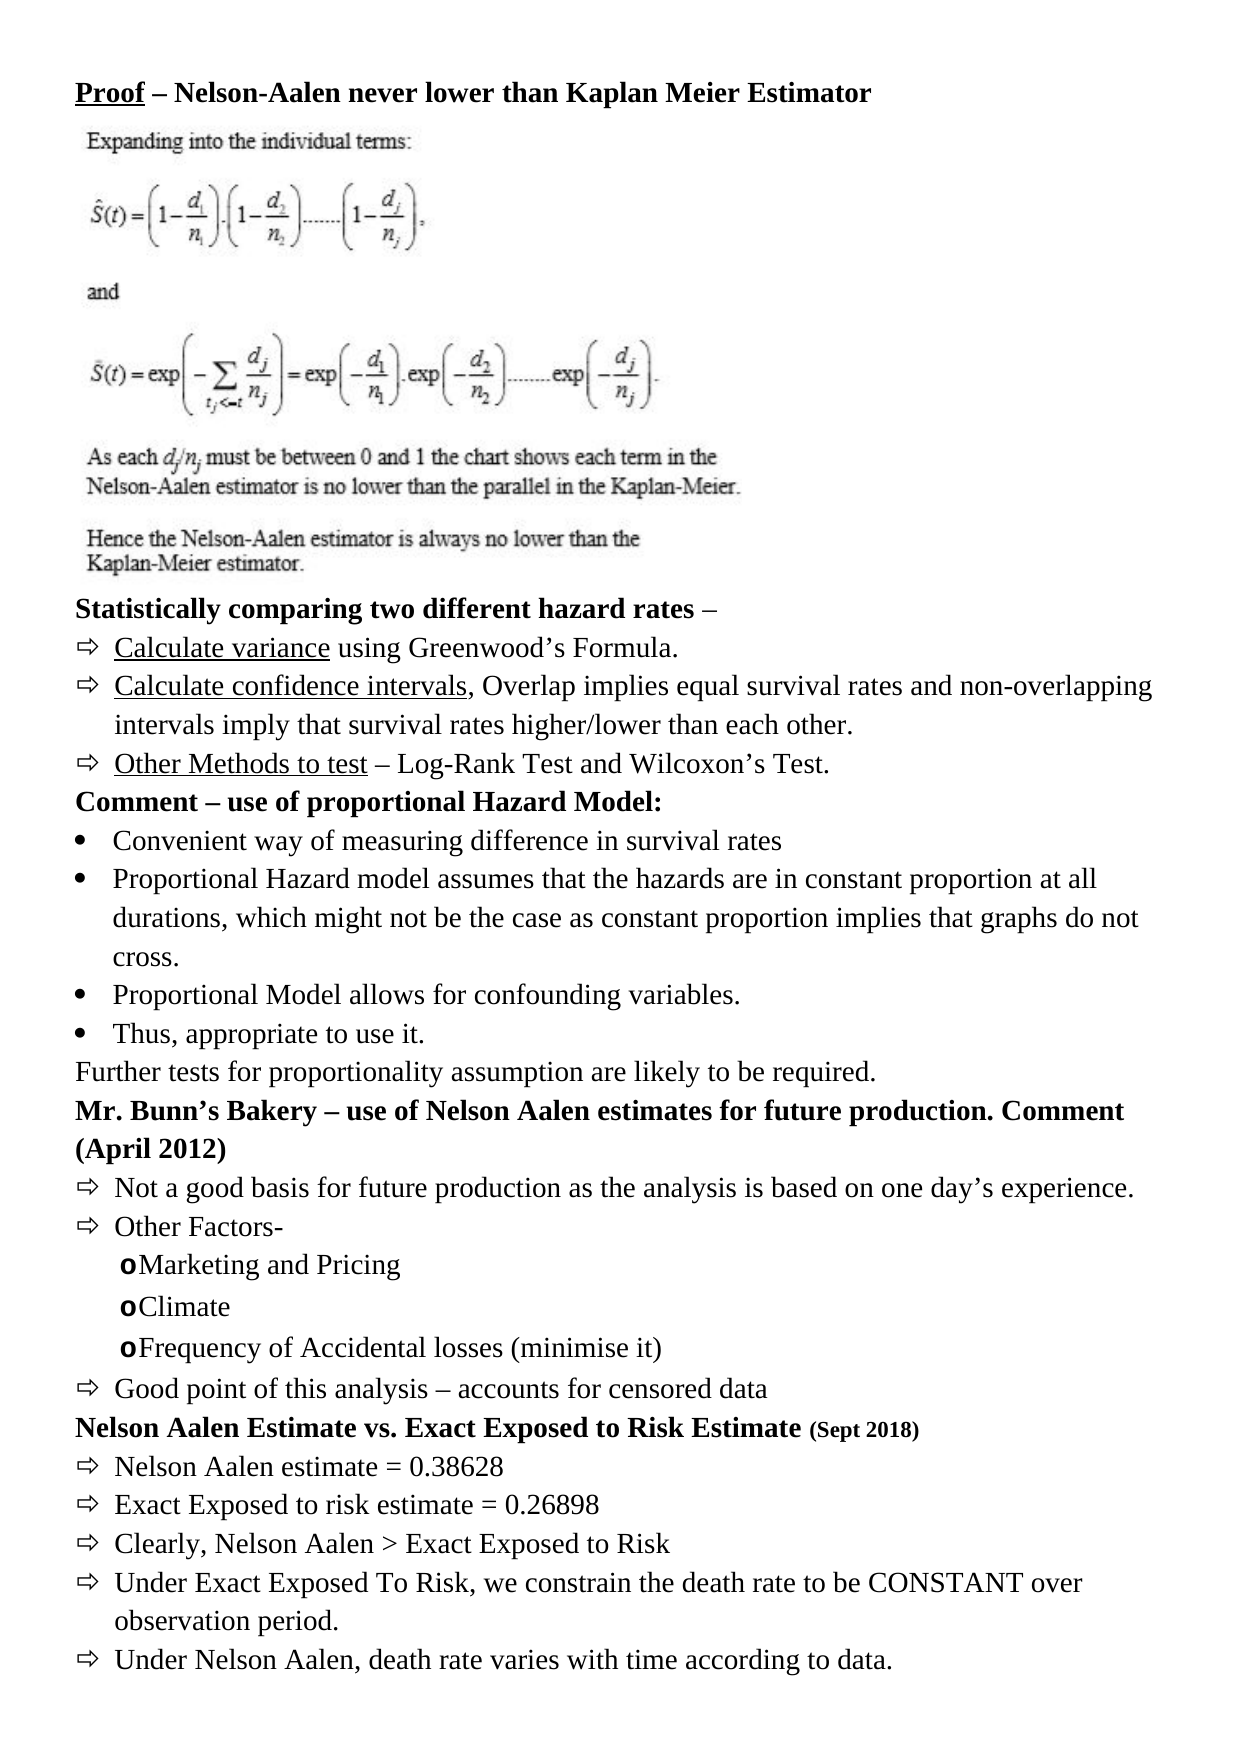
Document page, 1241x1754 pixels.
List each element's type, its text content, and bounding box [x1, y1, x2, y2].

text Mr. Bunn’s Bakery – use of Nelson Aalen estimates for future production. Comment (April 2012) [75, 1093, 1165, 1165]
list Climate [119, 1289, 1165, 1325]
list Calculate confidence intervals, Overlap implies equal survival rates and non-overlapping intervals imply that survival rates higher/lower than each other. [75, 668, 1165, 741]
text Nelson Aalen Estimate vs. Exact Exposed to Risk Estimate (Sept 2018) [75, 1410, 1165, 1444]
list Clearly, Nelson Aalen > Exact Exposed to Risk [75, 1526, 1165, 1560]
list Convenient way of measuring difference in survival rates [75, 823, 1165, 857]
list Proportional Hazard model assumes that the hazards are in constant proportion at all durations, which might not be the case as constant proportion implies that graphs do not cross. [75, 862, 1165, 972]
list Calculate variance using Greenwood’s Formula. [75, 630, 1165, 663]
list Other Factors- [75, 1209, 1165, 1242]
list Frequency of Accidental losses (minimise it) [119, 1330, 1165, 1366]
list Exact Exposed to risk estimate = 0.26898 [75, 1487, 1165, 1521]
text Comment – use of proportional Hazard Model: [75, 784, 1165, 818]
list Proportional Model allows for confounding variables. [75, 977, 1165, 1011]
list Not a good basis for future production as the analysis is based on one day’s experience. [75, 1170, 1165, 1204]
list Under Nelson Aalen, death rate varies with time according to data. [75, 1642, 1165, 1676]
text Statistically comparing two different hazard rates – [75, 591, 1165, 625]
list Marketing and Pricing [119, 1247, 1165, 1283]
list Other Methods to test – Log-Rank Test and Wilcoxon’s Test. [75, 746, 1165, 779]
text Further tests for proportionality assumption are likely to be required. [75, 1054, 1165, 1088]
picture [75, 113, 742, 587]
list Under Exact Exposed To Risk, we constrain the death rate to be CONSTANT over observation period. [75, 1565, 1165, 1637]
list Nelson Aalen estimate = 0.38628 [75, 1449, 1165, 1482]
list Thus, appropriate to use it. [75, 1016, 1165, 1049]
list Good point of this analysis – accounts for censored data [75, 1372, 1165, 1405]
